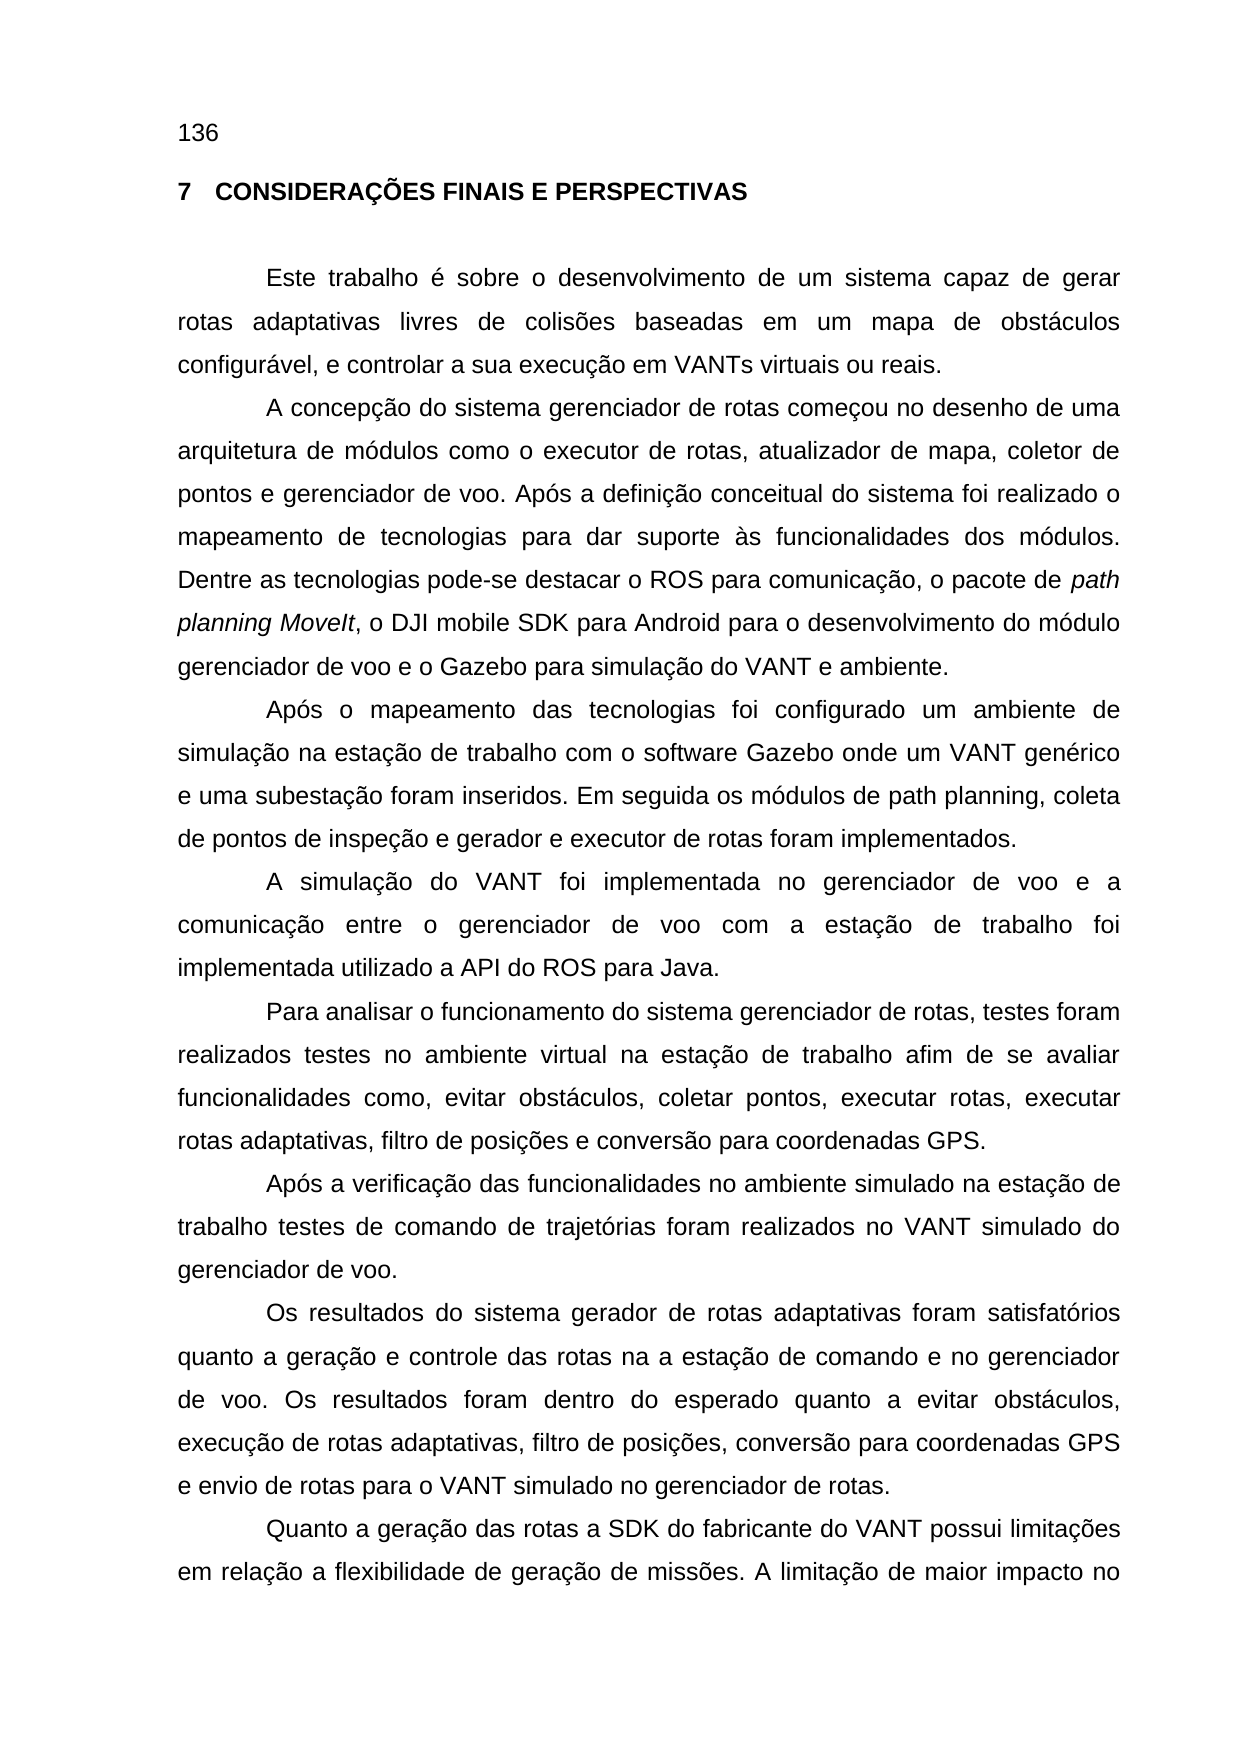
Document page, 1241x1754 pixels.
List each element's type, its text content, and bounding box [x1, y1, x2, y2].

text A simulação do VANT foi implementada no gerenciador de voo e a comunicação entre o gerenciador de voo com a estação de trabalho foi implementada utilizado a API do ROS para Java. [177, 867, 1122, 982]
subtitle CONSIDERAÇÕES FINAIS E PERSPECTIVAS [177, 177, 1122, 206]
text Para analisar o funcionamento do sistema gerenciador de rotas, testes foram realizados testes no ambiente virtual na estação de trabalho afim de se avaliar funcionalidades como, evitar obstáculos, coletar pontos, executar rotas, executar rotas adaptativas, filtro de posições e conversão para coordenadas GPS. [177, 997, 1122, 1155]
text Este trabalho é sobre o desenvolvimento de um sistema capaz de gerar rotas adaptativas livres de colisões baseadas em um mapa de obstáculos configurável, e controlar a sua execução em VANTs virtuais ou reais. [177, 263, 1122, 378]
text A concepção do sistema gerenciador de rotas começou no desenho de uma arquitetura de módulos como o executor de rotas, atualizador de mapa, coletor de pontos e gerenciador de voo. Após a definição conceitual do sistema foi realizado o mapeamento de tecnologias para dar suporte às funcionalidades dos módulos. Dentre as tecnologias pode-se destacar o ROS para comunicação, o pacote de path planning MoveIt, o DJI mobile SDK para Android para o desenvolvimento do módulo gerenciador de voo e o Gazebo para simulação do VANT e ambiente. [177, 393, 1122, 680]
text Após o mapeamento das tecnologias foi configurado um ambiente de simulação na estação de trabalho com o software Gazebo onde um VANT genérico e uma subestação foram inseridos. Em seguida os módulos de path planning, coleta de pontos de inspeção e gerador e executor de rotas foram implementados. [177, 695, 1122, 853]
text Os resultados do sistema gerador de rotas adaptativas foram satisfatórios quanto a geração e controle das rotas na a estação de comando e no gerenciador de voo. Os resultados foram dentro do esperado quanto a evitar obstáculos, execução de rotas adaptativas, filtro de posições, conversão para coordenadas GPS e envio de rotas para o VANT simulado no gerenciador de rotas. [177, 1298, 1122, 1500]
text Após a verificação das funcionalidades no ambiente simulado na estação de trabalho testes de comando de trajetórias foram realizados no VANT simulado do gerenciador de voo. [177, 1169, 1122, 1284]
